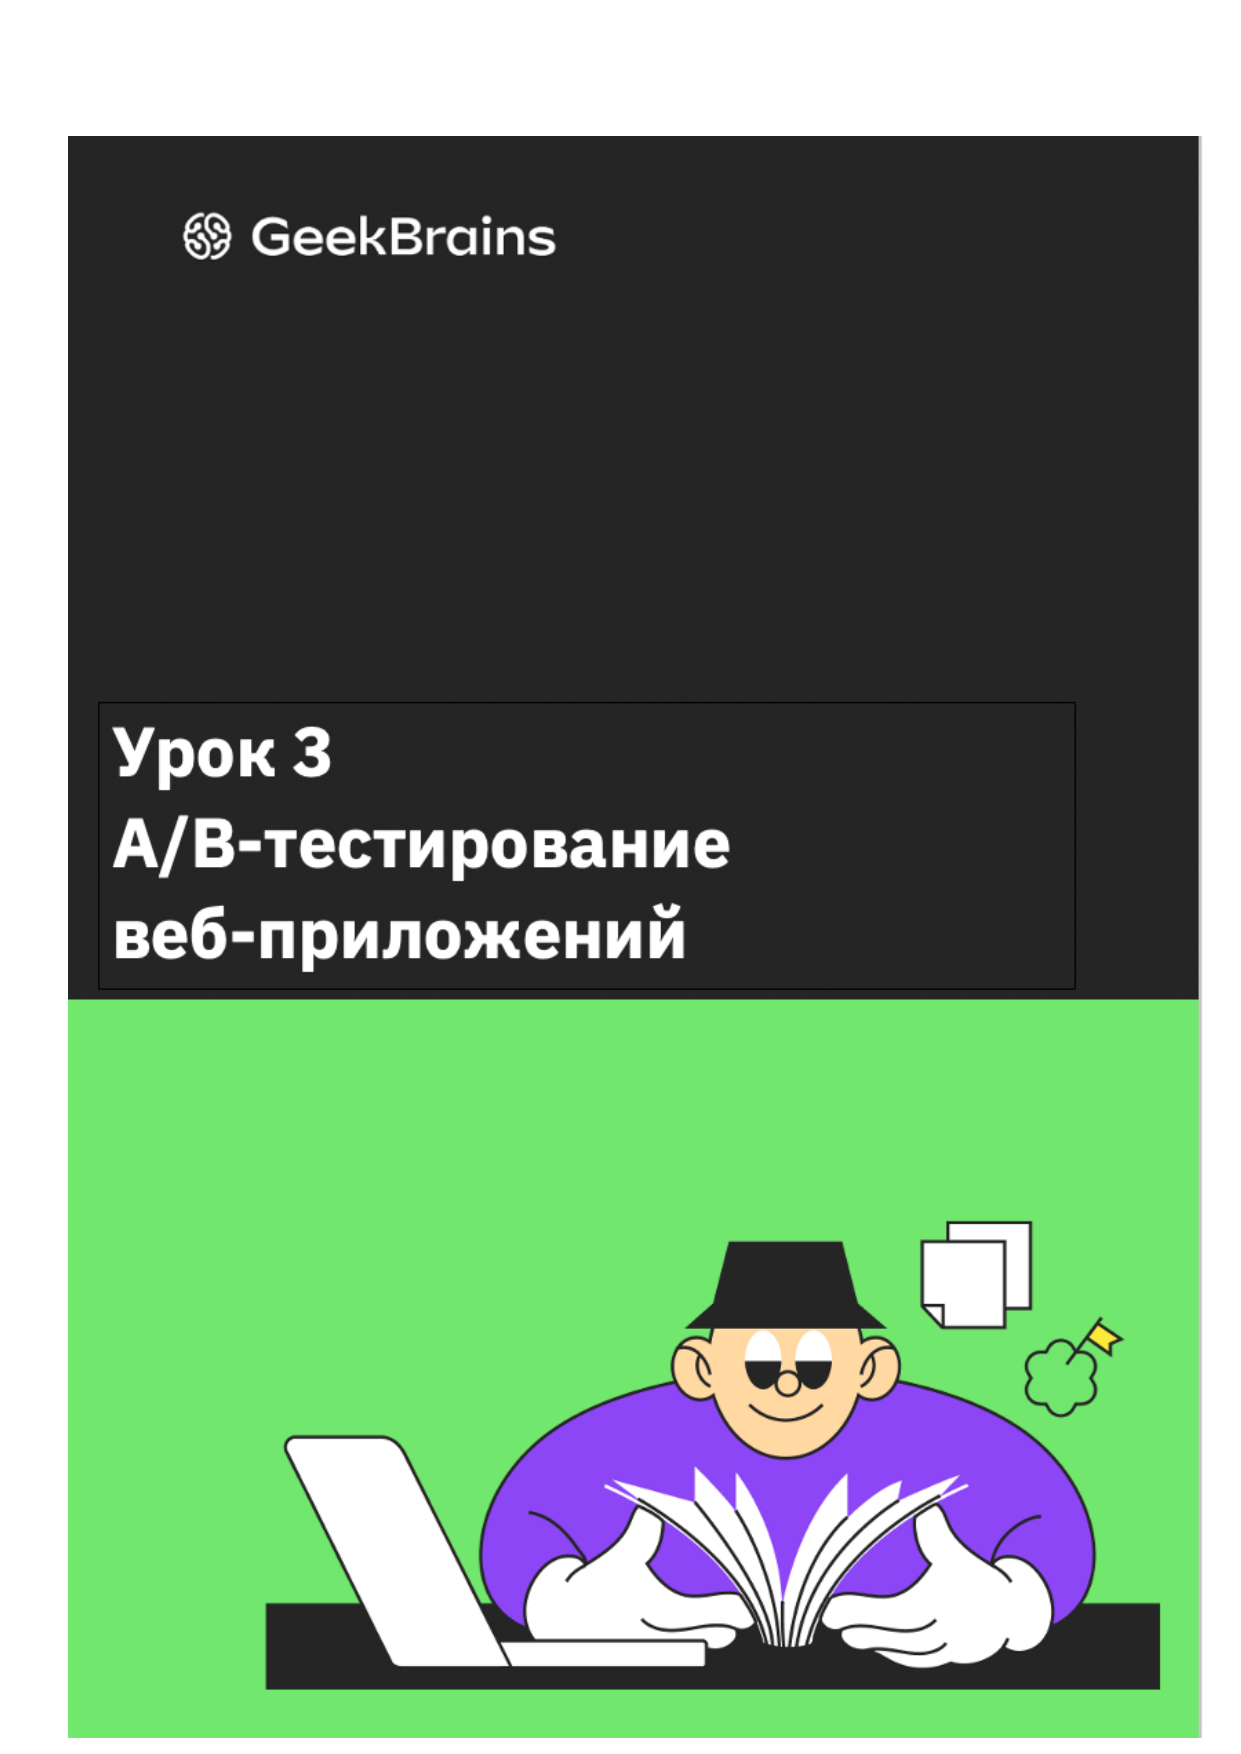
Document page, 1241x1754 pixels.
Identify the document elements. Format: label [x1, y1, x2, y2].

picture [68, 136, 1203, 1738]
